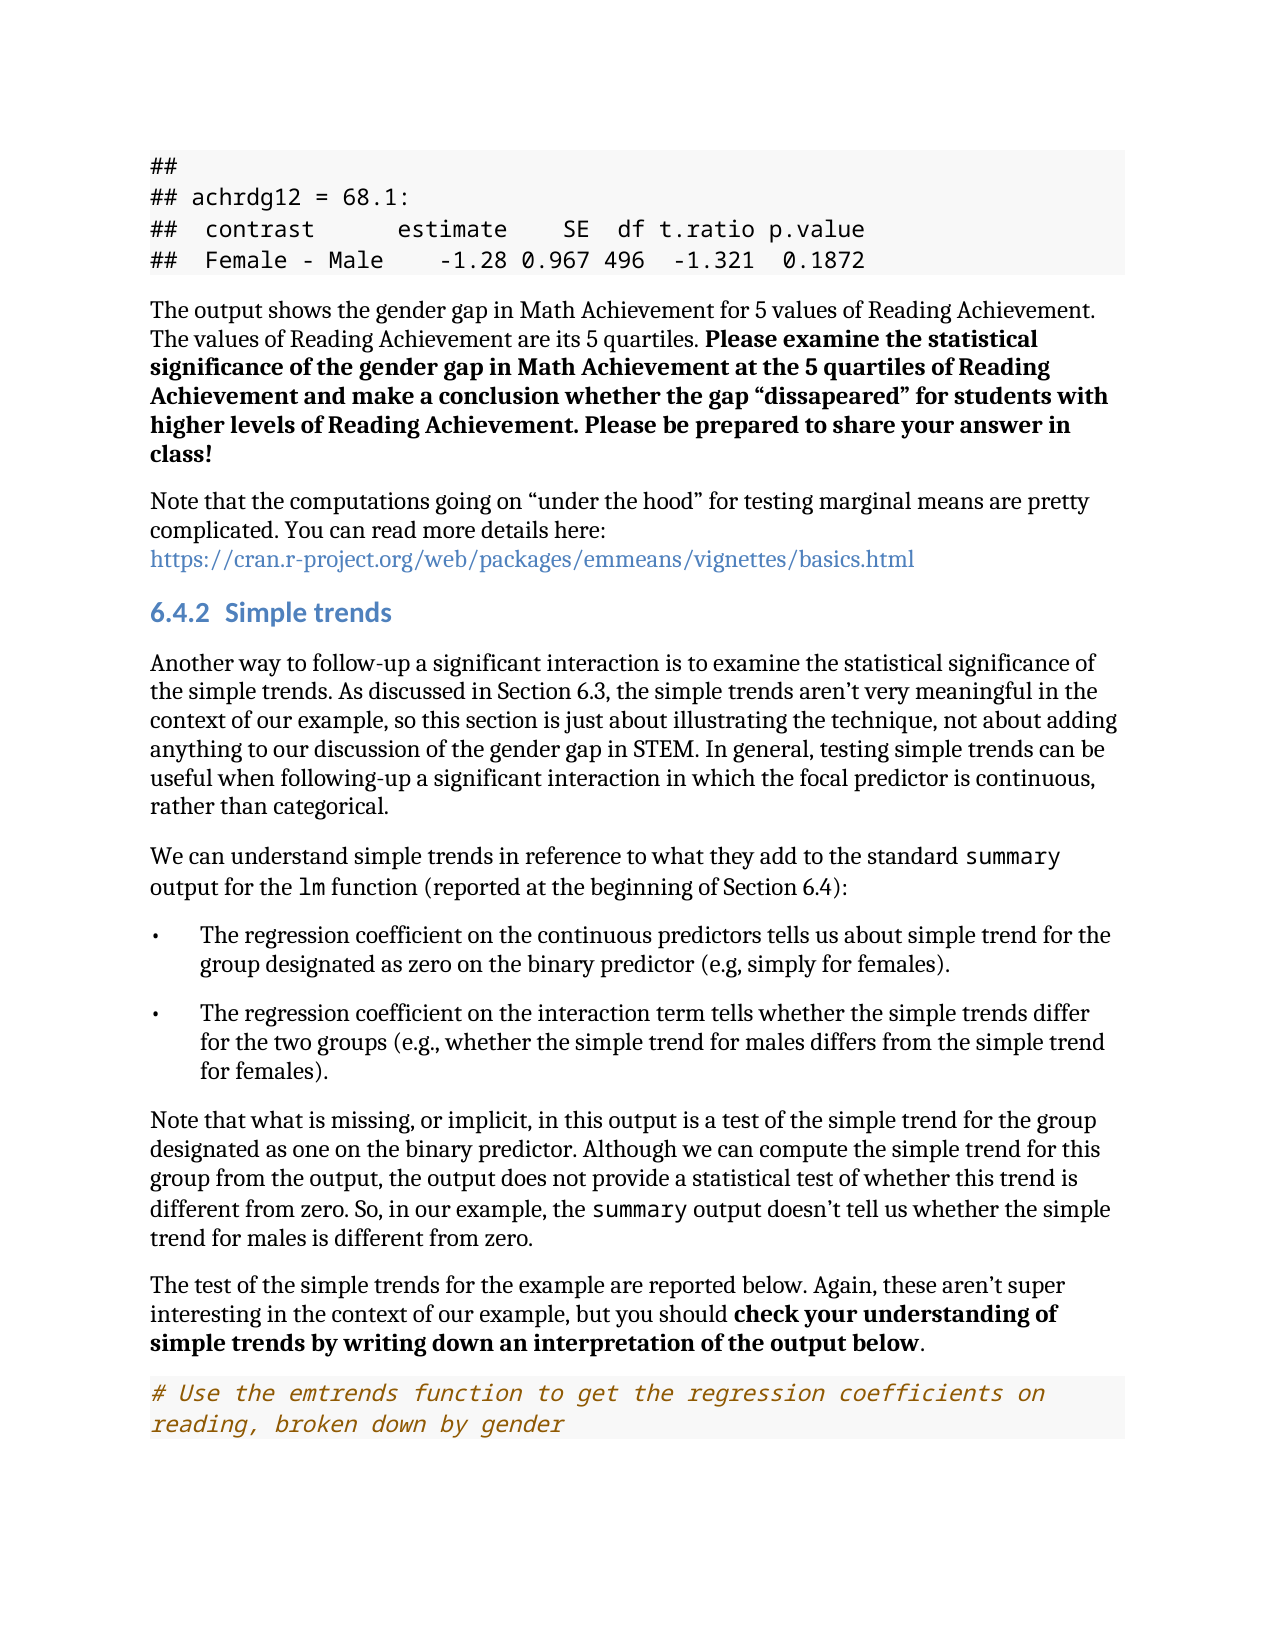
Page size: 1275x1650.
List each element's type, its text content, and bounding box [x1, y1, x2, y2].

text The test of the simple trends for the example are reported below. Again, these aren’t super interesting in the context of our example, but you should check your understanding of simple trends by writing down an interpretation of the output below. [150, 1271, 1125, 1358]
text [150, 150, 1125, 275]
text We can understand simple trends in reference to what they add to the standard summary output for the lm function (reported at the beginning of Section 6.4): [150, 840, 1125, 902]
list The regression coefficient on the interaction term tells whether the simple trends differ for the two groups (e.g., whether the simple trend for males differs from the simple trend for females). [150, 999, 1125, 1086]
list The regression coefficient on the continuous predictors tells us about simple trend for the group designated as zero on the binary predictor (e.g, simply for females). [150, 921, 1125, 978]
text Another way to follow-up a significant interaction is to examine the statistical significance of the simple trends. As discussed in Section 6.3, the simple trends aren’t very meaningful in the context of our example, so this section is just about illustrating the technique, not about adding anything to our discussion of the gender gap in STEM. In general, testing simple trends can be useful when following-up a significant interaction in which the focal predictor is continuous, rather than categorical. [150, 648, 1125, 821]
subtitle 6.4.2 Simple trends [150, 594, 1125, 630]
text Note that the computations going on “under the hood” for testing marginal means are pretty complicated. You can read more details here: https://cran.r-project.org/web/packages/emmeans/vignettes/basics.html [150, 487, 1125, 573]
text The output shows the gender gap in Math Achievement for 5 values of Reading Achievement. The values of Reading Achievement are its 5 quartiles. Please examine the statistical significance of the gender gap in Math Achievement at the 5 quartiles of Reading Achievement and make a conclusion whether the gap “dissapeared” for students with higher levels of Reading Achievement. Please be prepared to share your answer in class! [150, 296, 1125, 468]
text Note that what is missing, or implicit, in this output is a test of the simple trend for the group designated as one on the binary predictor. Although we can compute the simple trend for this group from the output, the output does not provide a statistical test of whether this trend is different from zero. So, in our example, the summary output doesn’t tell us whether the simple trend for males is different from zero. [150, 1106, 1125, 1253]
